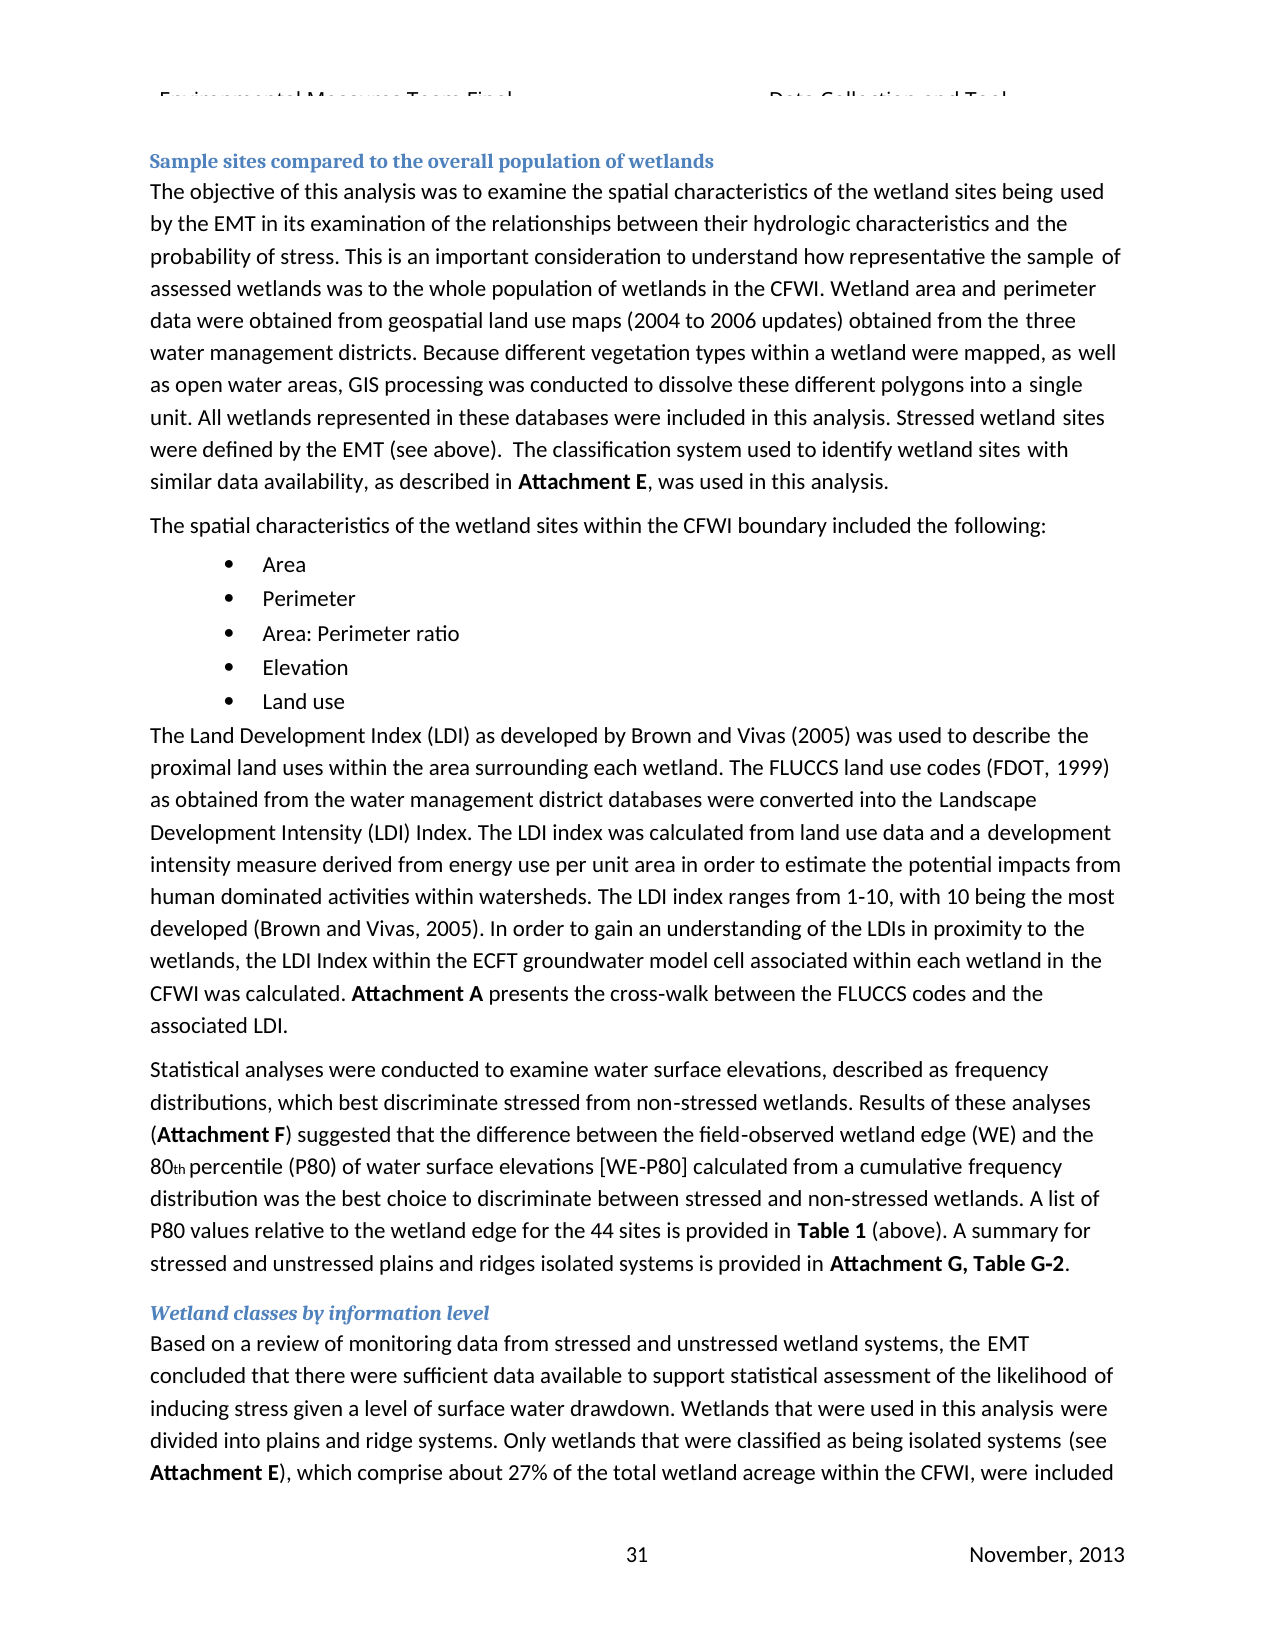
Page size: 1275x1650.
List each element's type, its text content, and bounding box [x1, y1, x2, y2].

list Area: Perimeter ratio [225, 619, 1137, 647]
text The Land Development Index (LDI) as developed by Brown and Vivas (2005) was used to describe the proximal land uses within the area surrounding each wetland. The FLUCCS land use codes (FDOT, 1999) as obtained from the water management district databases were converted into the Landscape Development Intensity (LDI) Index. The LDI index was calculated from land use data and a development intensity measure derived from energy use per unit area in order to estimate the potential impacts from human dominated activities within watersheds. The LDI index ranges from 1‐10, with 10 being the most developed (Brown and Vivas, 2005). In order to gain an understanding of the LDIs in proximity to the wetlands, the LDI Index within the ECFT groundwater model cell associated within each wetland in the CFWI was calculated. Attachment A presents the cross‐walk between the FLUCCS codes and the associated LDI. [150, 721, 1124, 1039]
text The objective of this analysis was to examine the spatial characteristics of the wetland sites being used by the EMT in its examination of the relationships between their hydrologic characteristics and the probability of stress. This is an important consideration to understand how representative the sample of assessed wetlands was to the whole population of wetlands in the CFWI. Wetland area and perimeter data were obtained from geospatial land use maps (2004 to 2006 updates) obtained from the three water management districts. Because different vegetation types within a wetland were mapped, as well as open water areas, GIS processing was conducted to dissolve these different polygons into a single unit. All wetlands represented in these databases were included in this analysis. Stressed wetland sites were defined by the EMT (see above). The classification system used to identify wetland sites with similar data availability, as described in Attachment E, was used in this analysis. [150, 177, 1124, 495]
list Land use [225, 687, 1137, 715]
text Wetland classes by information level [150, 1302, 1137, 1326]
text Based on a review of monitoring data from stressed and unstressed wetland systems, the EMT concluded that there were sufficient data available to support statistical assessment of the likelihood of inducing stress given a level of surface water drawdown. Wetlands that were used in this analysis were divided into plains and ridge systems. Only wetlands that were classified as being isolated systems (see Attachment E), which comprise about 27% of the total wetland acreage within the CFWI, were included [150, 1329, 1117, 1486]
list Elevation [225, 653, 1137, 681]
list Perimeter [225, 584, 1137, 612]
text The spatial characteristics of the wetland sites within the CFWI boundary included the following: [150, 512, 1137, 540]
text Statistical analyses were conducted to examine water surface elevations, described as frequency distributions, which best discriminate stressed from non‐stressed wetlands. Results of these analyses (Attachment F) suggested that the difference between the field‐observed wetland edge (WE) and the 80th percentile (P80) of water surface elevations [WE‐P80] calculated from a cumulative frequency distribution was the best choice to discriminate between stressed and non‐stressed wetlands. A list of P80 values relative to the wetland edge for the 44 sites is provided in Table 1 (above). A summary for stressed and unstressed plains and ridges isolated systems is provided in Attachment G, Table G‐2. [150, 1056, 1124, 1277]
list Area [225, 550, 1137, 578]
text 31 November, 2013 [626, 1540, 1137, 1568]
text Sample sites compared to the overall population of wetlands [150, 150, 1137, 174]
